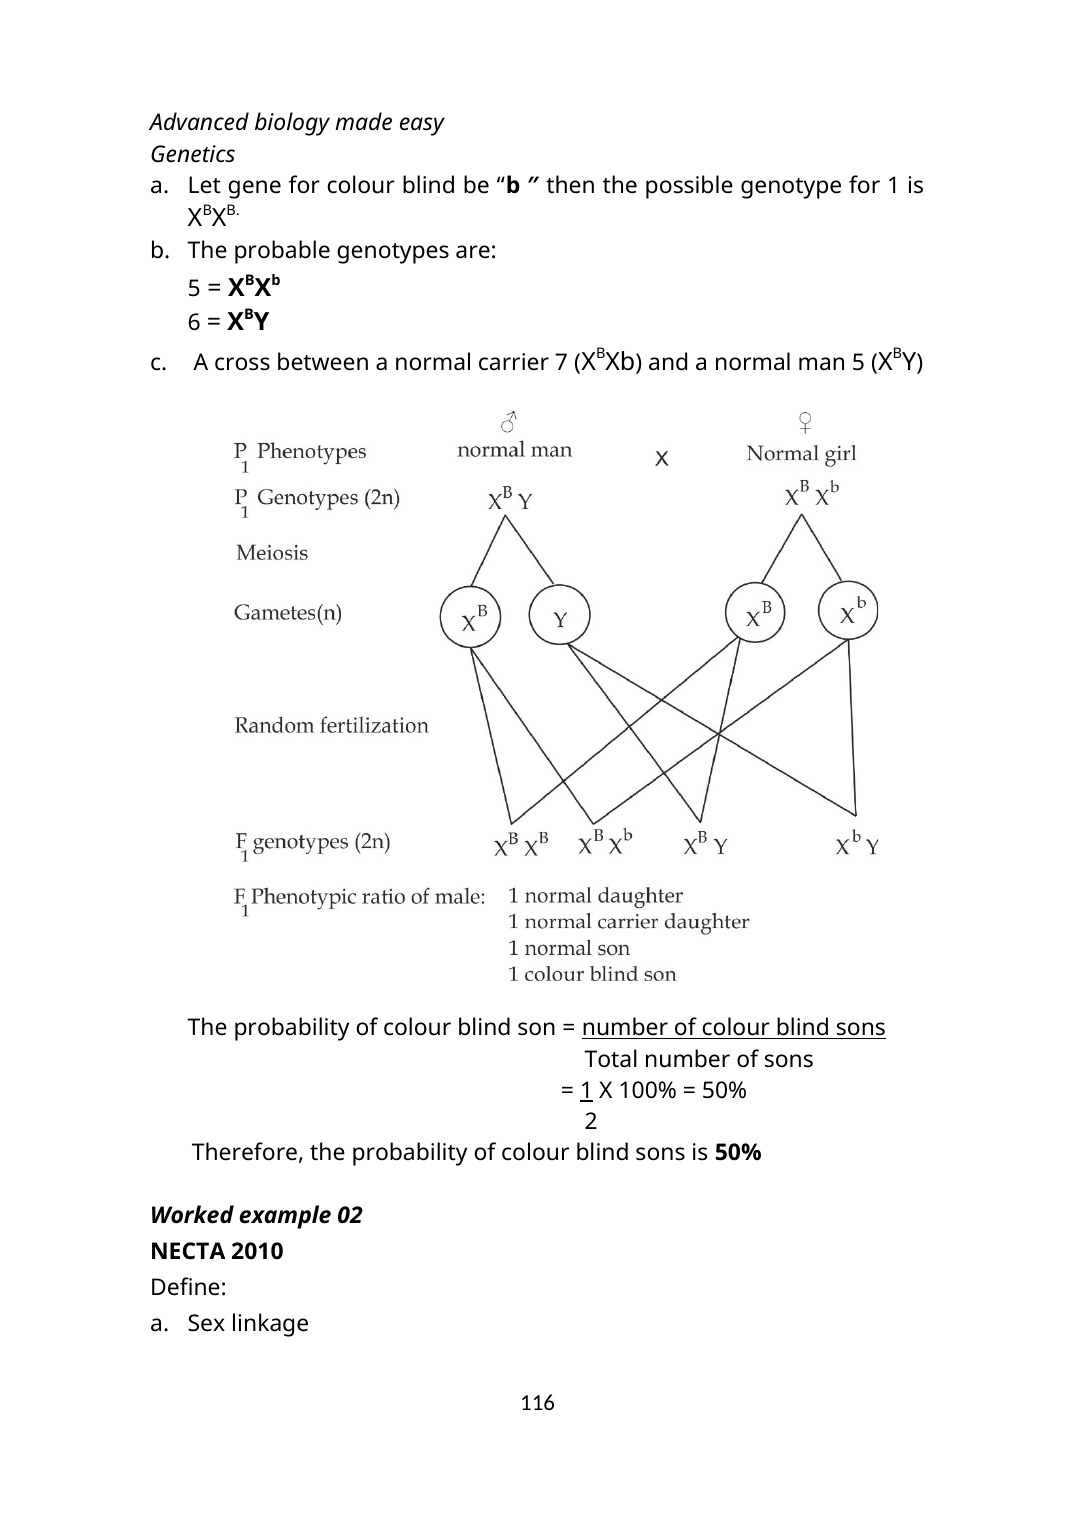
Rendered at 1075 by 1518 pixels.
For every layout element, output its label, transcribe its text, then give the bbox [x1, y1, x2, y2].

text 2 [150, 1105, 925, 1136]
text Therefore, the probability of colour blind sons is 50% [150, 1136, 925, 1168]
text Define: [150, 1271, 925, 1302]
list Let gene for colour blind be “b ″ then the possible genotype for 1 is XBXB. [150, 169, 925, 234]
text NECTA 2010 [150, 1235, 925, 1266]
text Total number of sons [150, 1043, 925, 1074]
text Worked example 02 [150, 1199, 925, 1230]
list 6 = XBY [187, 304, 925, 338]
list A cross between a normal carrier 7 (XBXb) and a normal man 5 (XBY) [150, 343, 925, 377]
list The probable genotypes are: [150, 234, 925, 265]
text = 1 X 100% = 50% [150, 1074, 925, 1105]
list Sex linkage [150, 1307, 925, 1338]
picture [234, 411, 879, 981]
list The probability of colour blind son = number of colour blind sons [187, 1011, 925, 1043]
list 5 = XBXb [187, 270, 925, 304]
